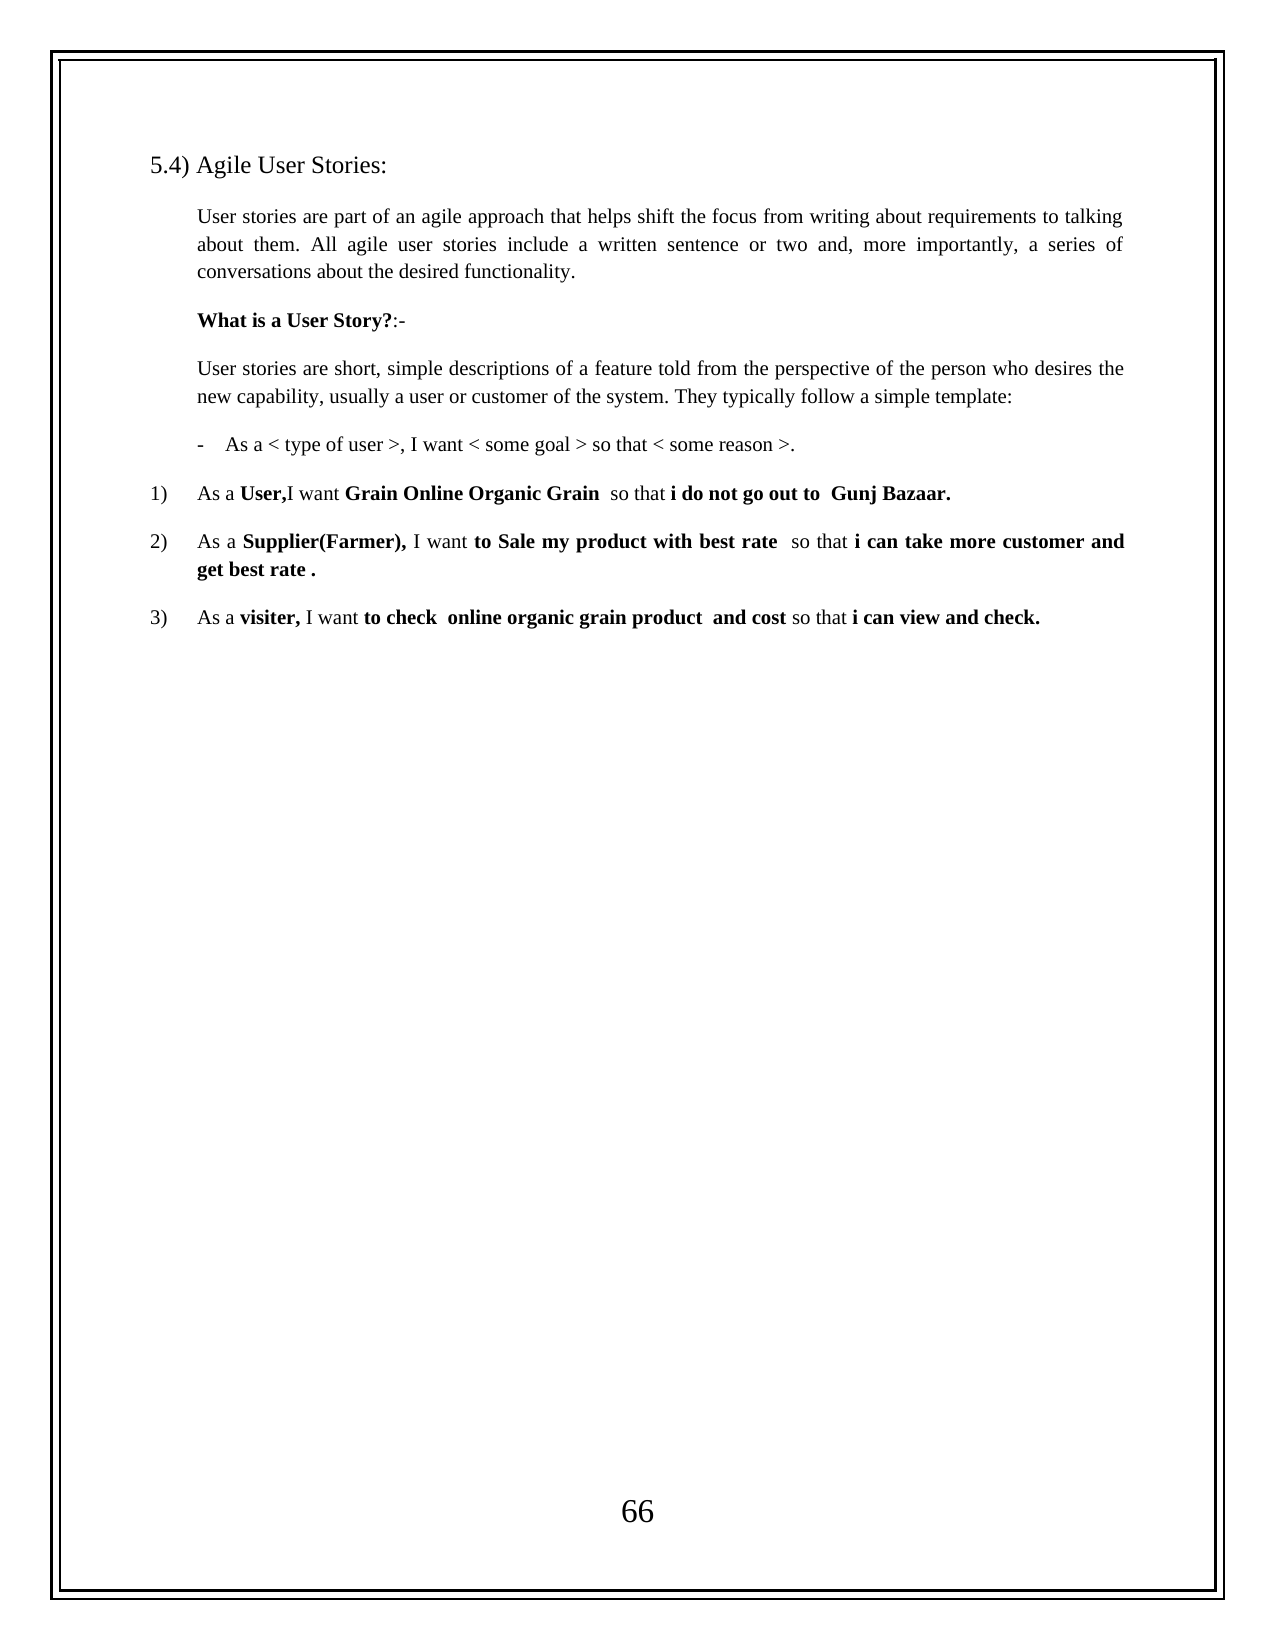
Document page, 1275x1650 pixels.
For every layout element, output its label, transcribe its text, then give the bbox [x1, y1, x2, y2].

list As a User,I want Grain Online Organic Grain so that i do not go out to Gunj Bazaar. [150, 480, 1125, 504]
list As a Supplier(Farmer), I want to Sale my product with best rate so that i can take more customer and get best rate . [150, 529, 1125, 581]
text 5.4) Agile User Stories: [150, 150, 1125, 179]
list As a visiter, I want to check online organic grain product and cost so that i can view and check. [150, 605, 1125, 629]
text - As a < type of user >, I want < some goal > so that < some reason >. [150, 432, 1125, 456]
text User stories are part of an agile approach that helps shift the focus from writing about requirements to talking about them. All agile user stories include a written sentence or two and, more importantly, a series of conversations about the desired functionality. [150, 204, 1125, 283]
text What is a User Story?:- [150, 307, 1125, 332]
text User stories are short, simple descriptions of a feature told from the perspective of the person who desires the new capability, usually a user or customer of the system. They typically follow a simple template: [150, 356, 1125, 408]
